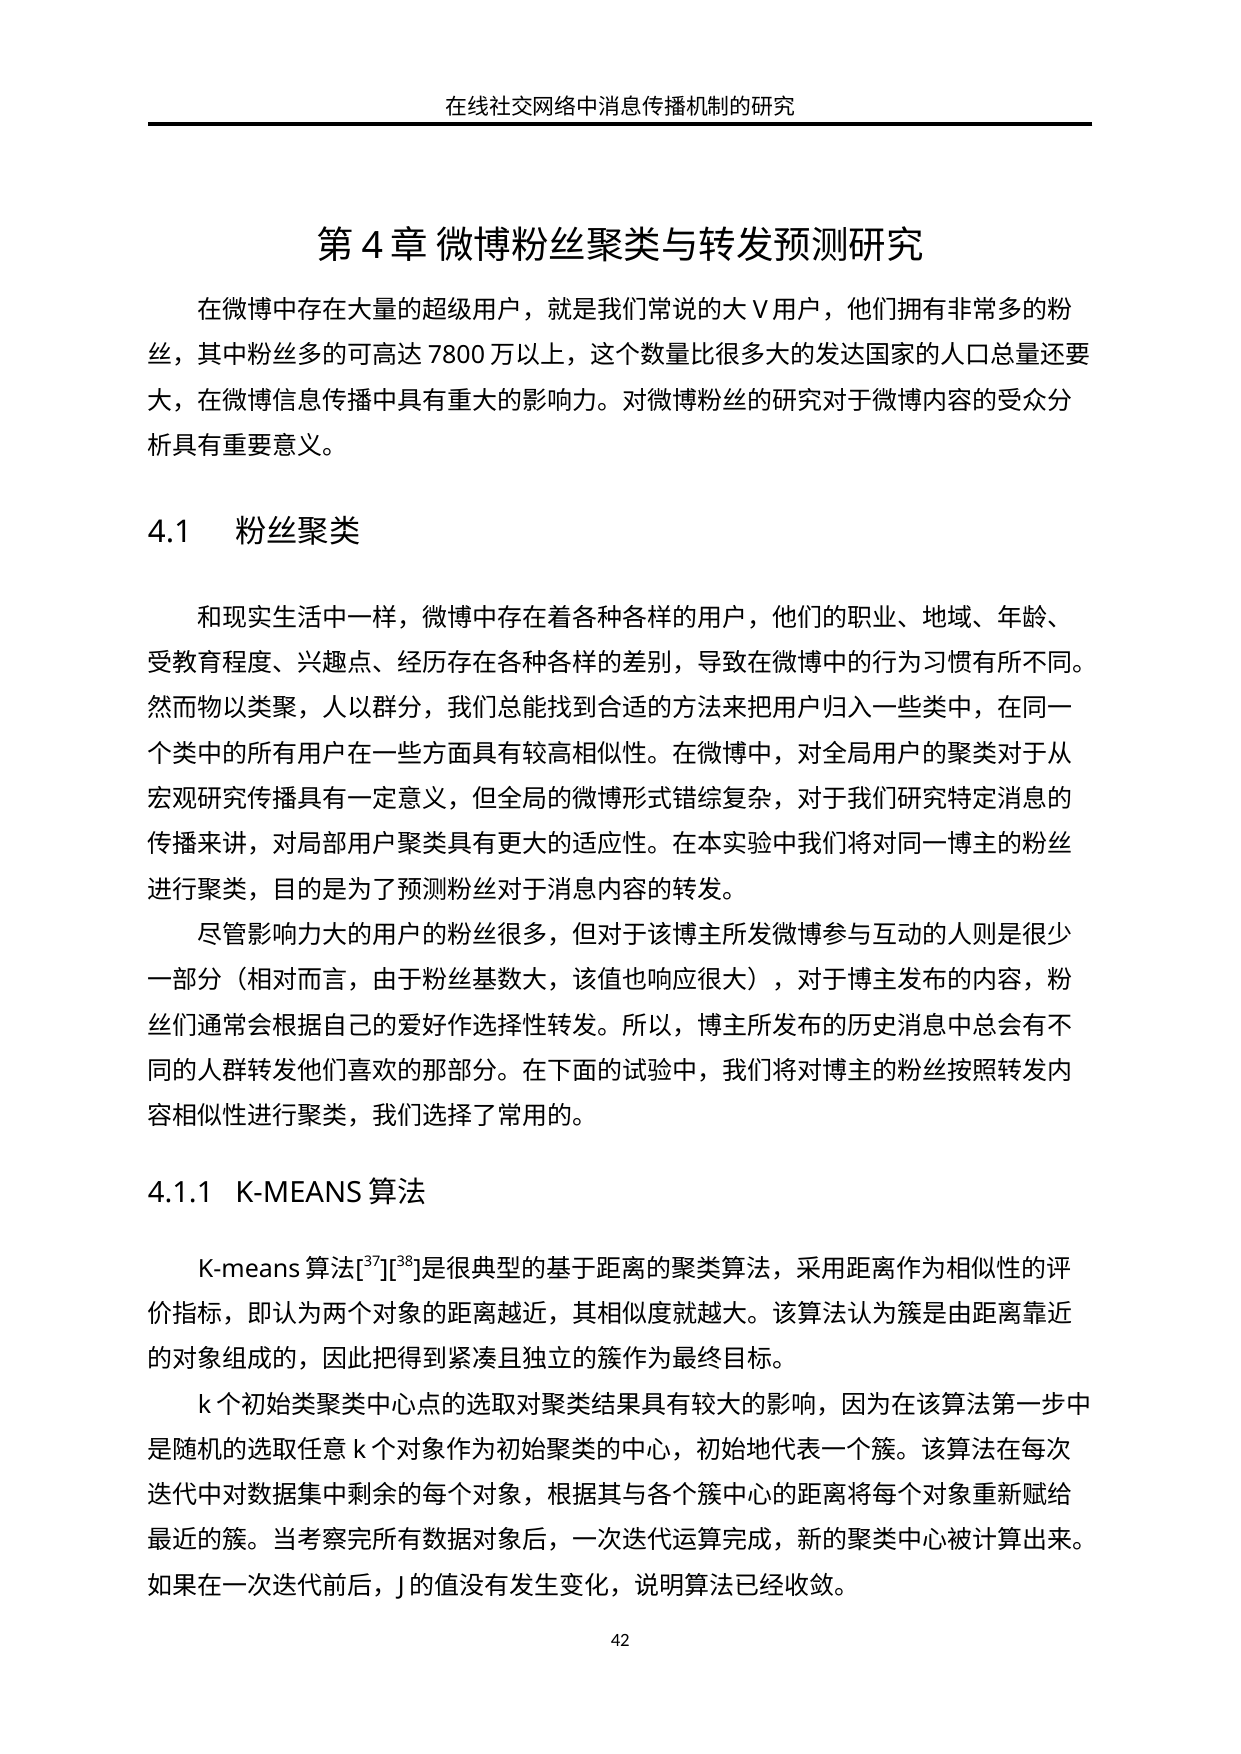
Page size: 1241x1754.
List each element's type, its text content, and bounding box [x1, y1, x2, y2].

text K-means算法[][]是很典型的基于距离的聚类算法，采用距离作为相似性的评价指标，即认为两个对象的距离越近，其相似度就越大。该算法认为簇是由距离靠近的对象组成的，因此把得到紧凑且独立的簇作为最终目标。 [148, 1248, 1092, 1375]
text 在微博中存在大量的超级用户，就是我们常说的大V用户，他们拥有非常多的粉丝，其中粉丝多的可高达7800万以上，这个数量比很多大的发达国家的人口总量还要大，在微博信息传播中具有重大的影响力。对微博粉丝的研究对于微博内容的受众分析具有重要意义。 [148, 289, 1092, 462]
subtitle 4.1.1 K-MEANS算法 [148, 1168, 1092, 1211]
text k个初始类聚类中心点的选取对聚类结果具有较大的影响，因为在该算法第一步中是随机的选取任意k个对象作为初始聚类的中心，初始地代表一个簇。该算法在每次迭代中对数据集中剩余的每个对象，根据其与各个簇中心的距离将每个对象重新赋给最近的簇。当考察完所有数据对象后，一次迭代运算完成，新的聚类中心被计算出来。如果在一次迭代前后，J的值没有发生变化，说明算法已经收敛。 [148, 1384, 1092, 1602]
title 第4章 微博粉丝聚类与转发预测研究 [148, 215, 1092, 270]
text 尽管影响力大的用户的粉丝很多，但对于该博主所发微博参与互动的人则是很少一部分（相对而言，由于粉丝基数大，该值也响应很大），对于博主发布的内容，粉丝们通常会根据自己的爱好作选择性转发。所以，博主所发布的历史消息中总会有不同的人群转发他们喜欢的那部分。在下面的试验中，我们将对博主的粉丝按照转发内容相似性进行聚类，我们选择了常用的。 [148, 914, 1092, 1132]
text 和现实生活中一样，微博中存在着各种各样的用户，他们的职业、地域、年龄、受教育程度、兴趣点、经历存在各种各样的差别，导致在微博中的行为习惯有所不同。然而物以类聚，人以群分，我们总能找到合适的方法来把用户归入一些类中，在同一个类中的所有用户在一些方面具有较高相似性。在微博中，对全局用户的聚类对于从宏观研究传播具有一定意义，但全局的微博形式错综复杂，对于我们研究特定消息的传播来讲，对局部用户聚类具有更大的适应性。在本实验中我们将对同一博主的粉丝进行聚类，目的是为了预测粉丝对于消息内容的转发。 [148, 597, 1092, 905]
subtitle 4.1 粉丝聚类 [148, 506, 1092, 552]
